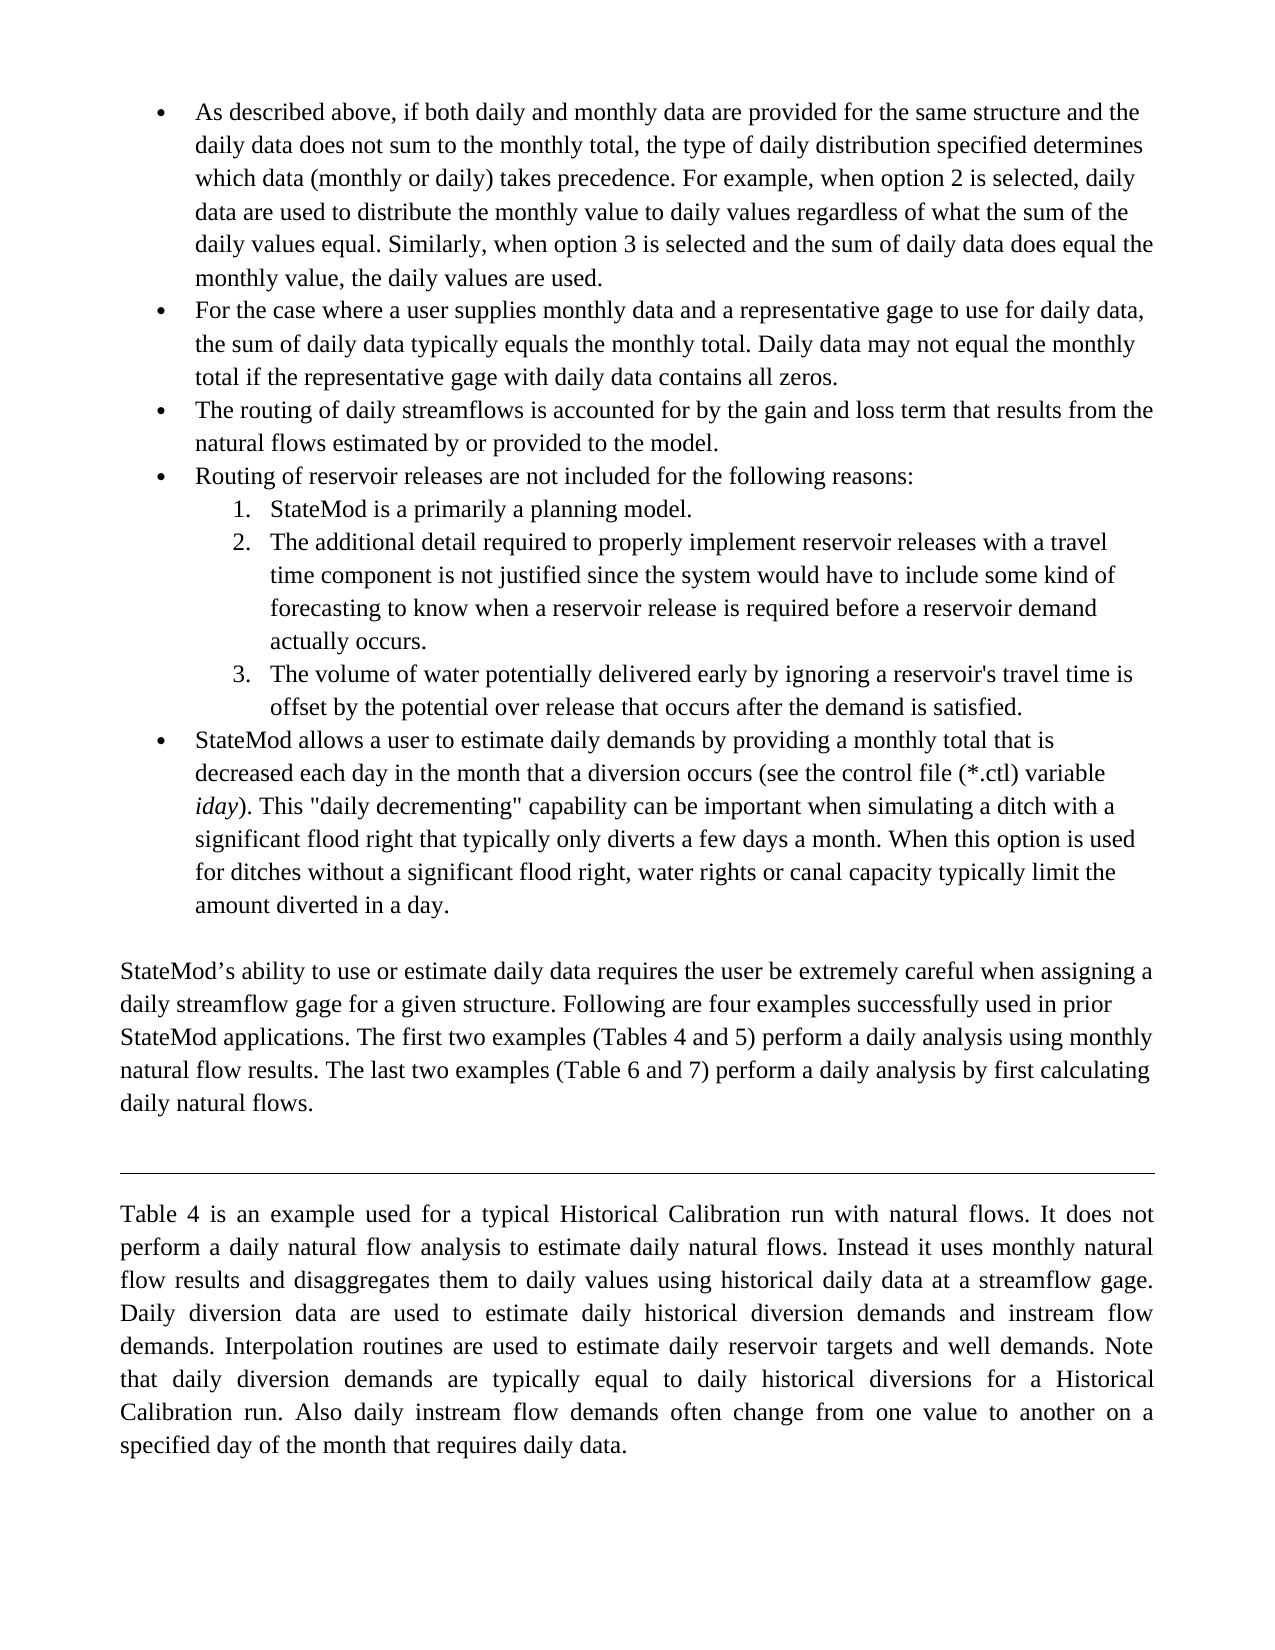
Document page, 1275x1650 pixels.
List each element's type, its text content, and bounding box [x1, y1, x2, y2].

list The additional detail required to properly implement reservoir releases with a travel time component is not justified since the system would have to include some kind of forecasting to know when a reservoir release is required before a reservoir demand actually occurs. [232, 527, 1155, 654]
list The routing of daily streamflows is accounted for by the gain and loss term that results from the natural flows estimated by or provided to the model. [157, 395, 1155, 456]
list For the case where a user supplies monthly data and a representative gage to use for daily data, the sum of daily data typically equals the monthly total. Daily data may not equal the monthly total if the representative gage with daily data contains all zeros. [157, 296, 1155, 390]
list StateMod allows a user to estimate daily demands by providing a monthly total that is decreased each day in the month that a diversion occurs (see the control file (*.ctl) variable iday). This "daily decrementing" capability can be important when simulating a ditch with a significant flood right that typically only diverts a few days a month. When this option is used for ditches without a significant flood right, water rights or canal capacity typically limit the amount diverted in a day. [157, 725, 1155, 919]
list The volume of water potentially delivered early by ignoring a reservoir's travel time is offset by the potential over release that occurs after the demand is satisfied. [232, 659, 1155, 721]
text StateMod’s ability to use or estimate daily data requires the user be extremely careful when assigning a daily streamflow gage for a given structure. Following are four examples successfully used in prior StateMod applications. The first two examples (Tables 4 and 5) perform a daily analysis using monthly natural flow results. The last two examples (Table 6 and 7) perform a daily analysis by first calculating daily natural flows. [120, 956, 1155, 1117]
list Routing of reservoir releases are not included for the following reasons: [157, 461, 1155, 489]
list As described above, if both daily and monthly data are provided for the same structure and the daily data does not sum to the monthly total, the type of daily distribution specified determines which data (monthly or daily) takes precedence. For example, when option 2 is selected, daily data are used to distribute the monthly value to daily values regardless of what the sum of the daily values equal. Similarly, when option 3 is selected and the sum of daily data does equal the monthly value, the daily values are used. [157, 97, 1155, 291]
list StateMod is a primarily a planning model. [232, 494, 1155, 522]
text Table 4 is an example used for a typical Historical Calibration run with natural flows. It does not perform a daily natural flow analysis to estimate daily natural flows. Instead it uses monthly natural flow results and disaggregates them to daily values using historical daily data at a streamflow gage. Daily diversion data are used to estimate daily historical diversion demands and instream flow demands. Interpolation routines are used to estimate daily reservoir targets and well demands. Note that daily diversion demands are typically equal to daily historical diversions for a Historical Calibration run. Also daily instream flow demands often change from one value to another on a specified day of the month that requires daily data. [120, 1199, 1155, 1459]
